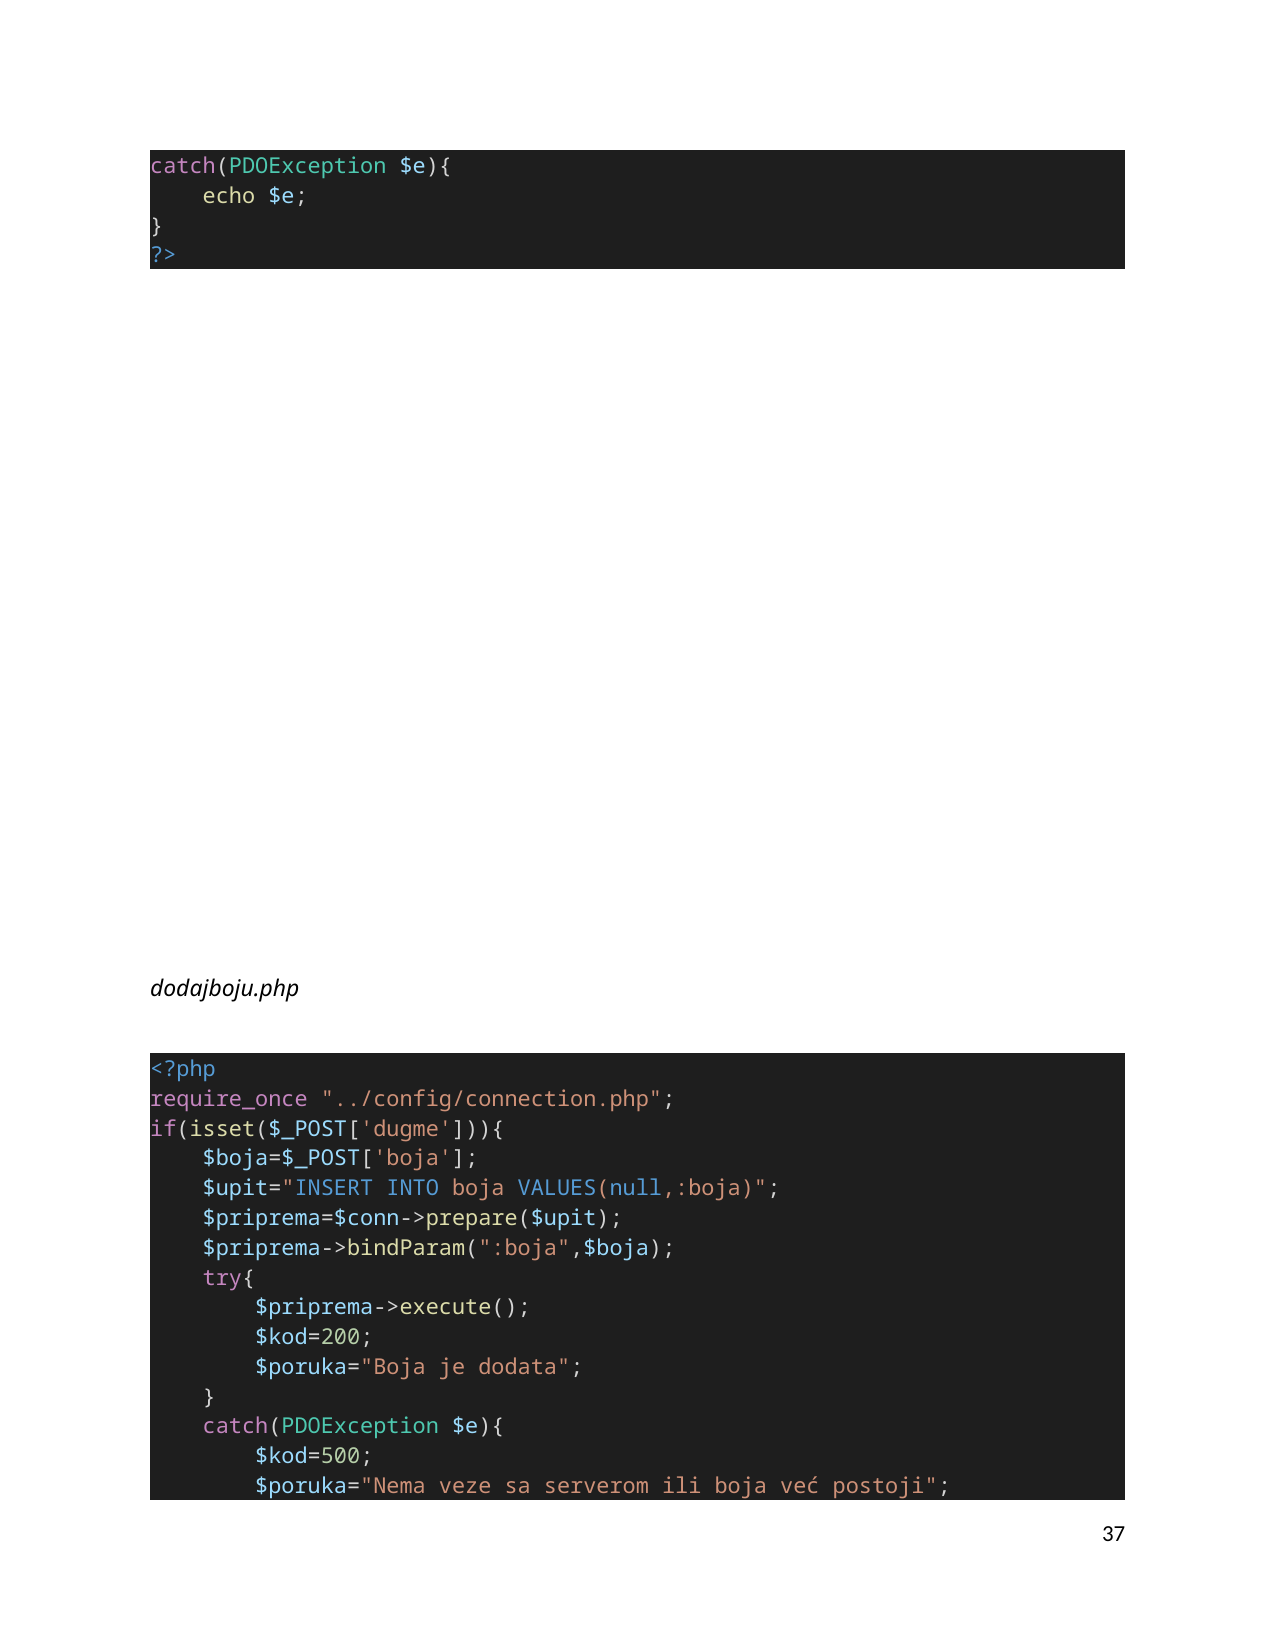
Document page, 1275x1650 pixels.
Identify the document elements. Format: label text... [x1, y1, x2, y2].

text $boja=$_POST['boja']; [150, 1142, 1125, 1172]
text $priprema->execute(); [150, 1291, 1125, 1321]
text $poruka="Boja je dodata"; [150, 1351, 1125, 1381]
text $kod=200; [150, 1321, 1125, 1351]
text $kod=500; [150, 1440, 1125, 1470]
text require_once "../config/connection.php"; [150, 1083, 1125, 1112]
text } [150, 1381, 1125, 1410]
text ?> [150, 239, 1125, 269]
text echo $e; [150, 180, 1125, 209]
text $priprema=$conn->prepare($upit); [150, 1202, 1125, 1232]
text $priprema->bindParam(":boja",$boja); [150, 1232, 1125, 1261]
text $poruka="Nema veze sa serverom ili boja već postoji"; [150, 1470, 1125, 1500]
text } [150, 209, 1125, 239]
text try{ [150, 1261, 1125, 1291]
text <?php [150, 1053, 1125, 1083]
text $upit="INSERT INTO boja VALUES(null,:boja)"; [150, 1172, 1125, 1202]
text catch(PDOException $e){ [150, 150, 1125, 180]
subtitle dodajboju.php [150, 972, 1125, 1003]
text catch(PDOException $e){ [150, 1410, 1125, 1440]
text if(isset($_POST['dugme'])){ [150, 1112, 1125, 1142]
